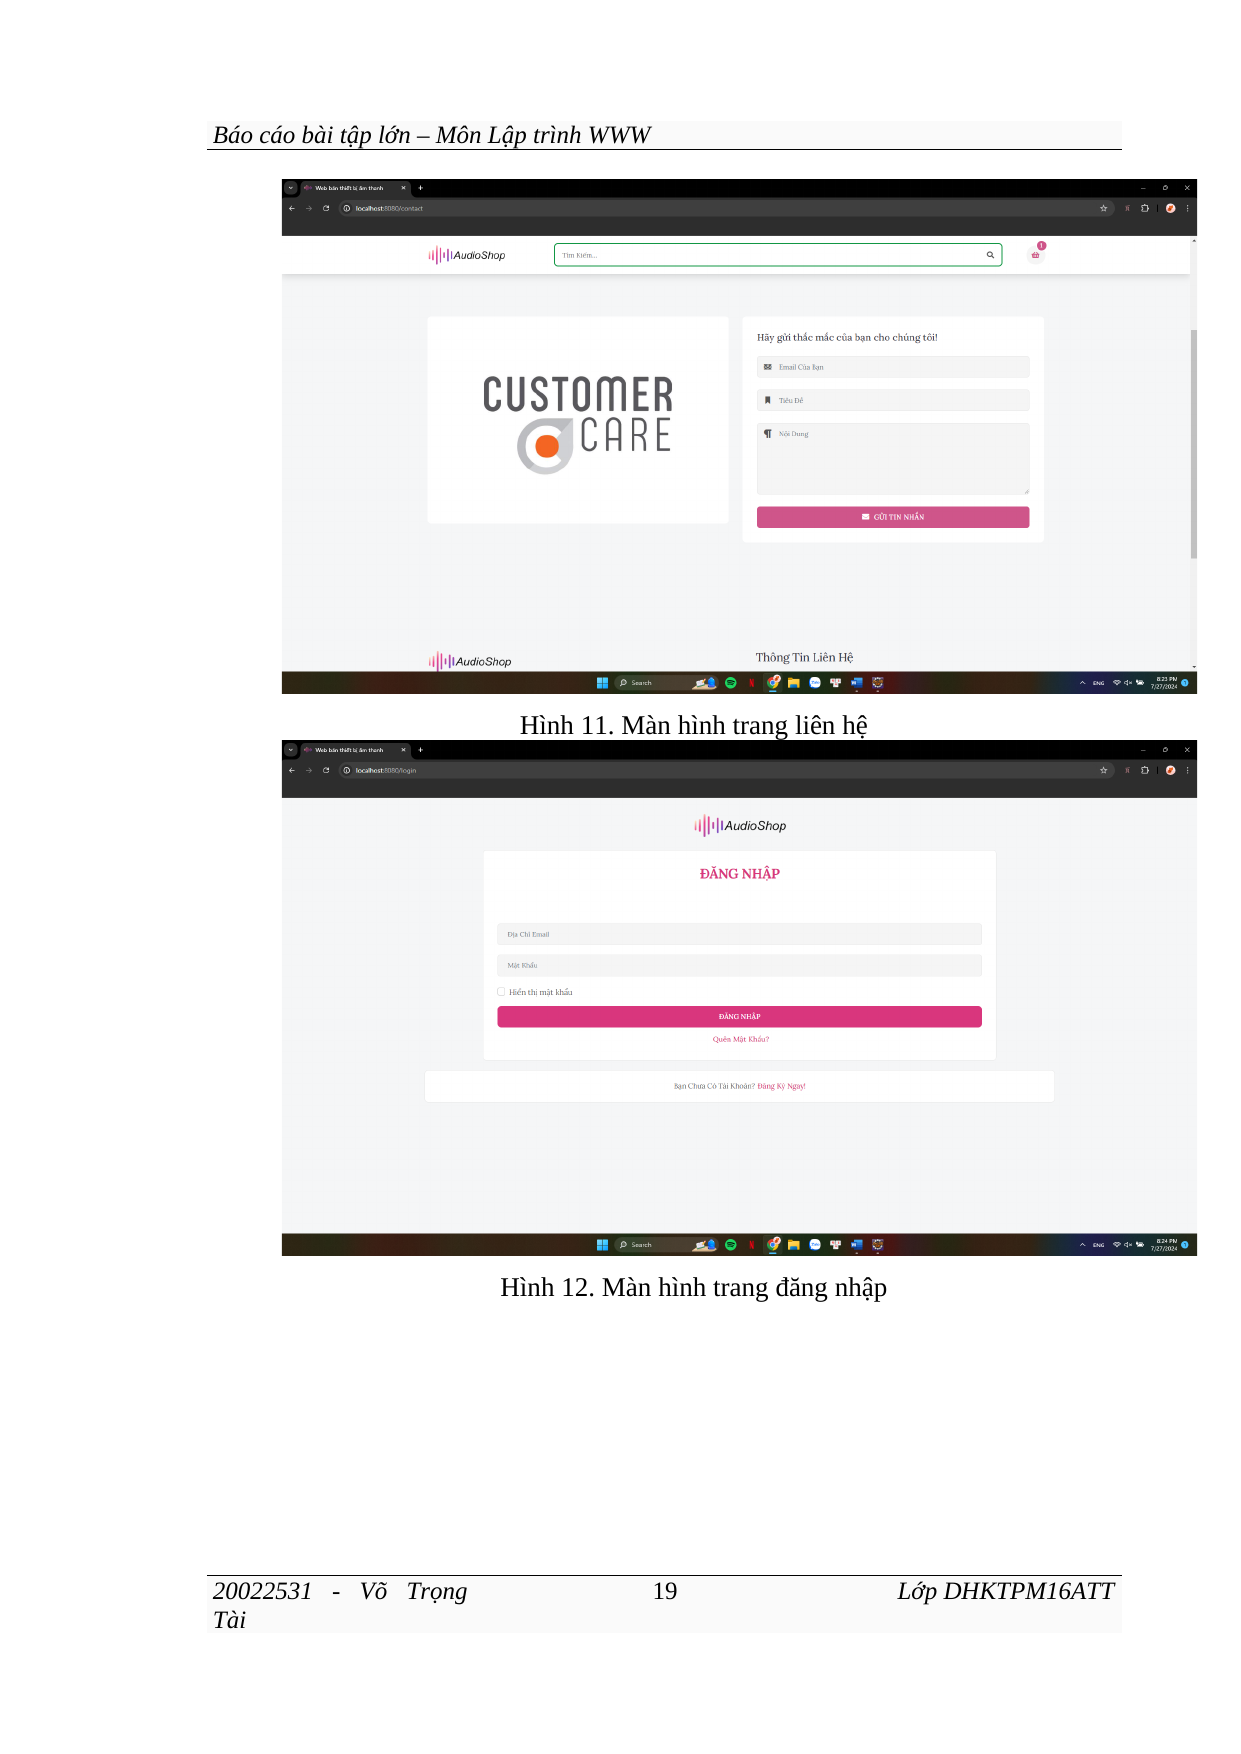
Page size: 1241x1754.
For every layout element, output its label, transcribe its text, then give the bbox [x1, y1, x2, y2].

picture [281, 740, 1198, 1256]
text Hình 12. Màn hình trang đăng nhập [207, 1271, 1122, 1302]
text Hình 11. Màn hình trang liên hệ [207, 709, 1122, 741]
picture [281, 179, 1198, 694]
